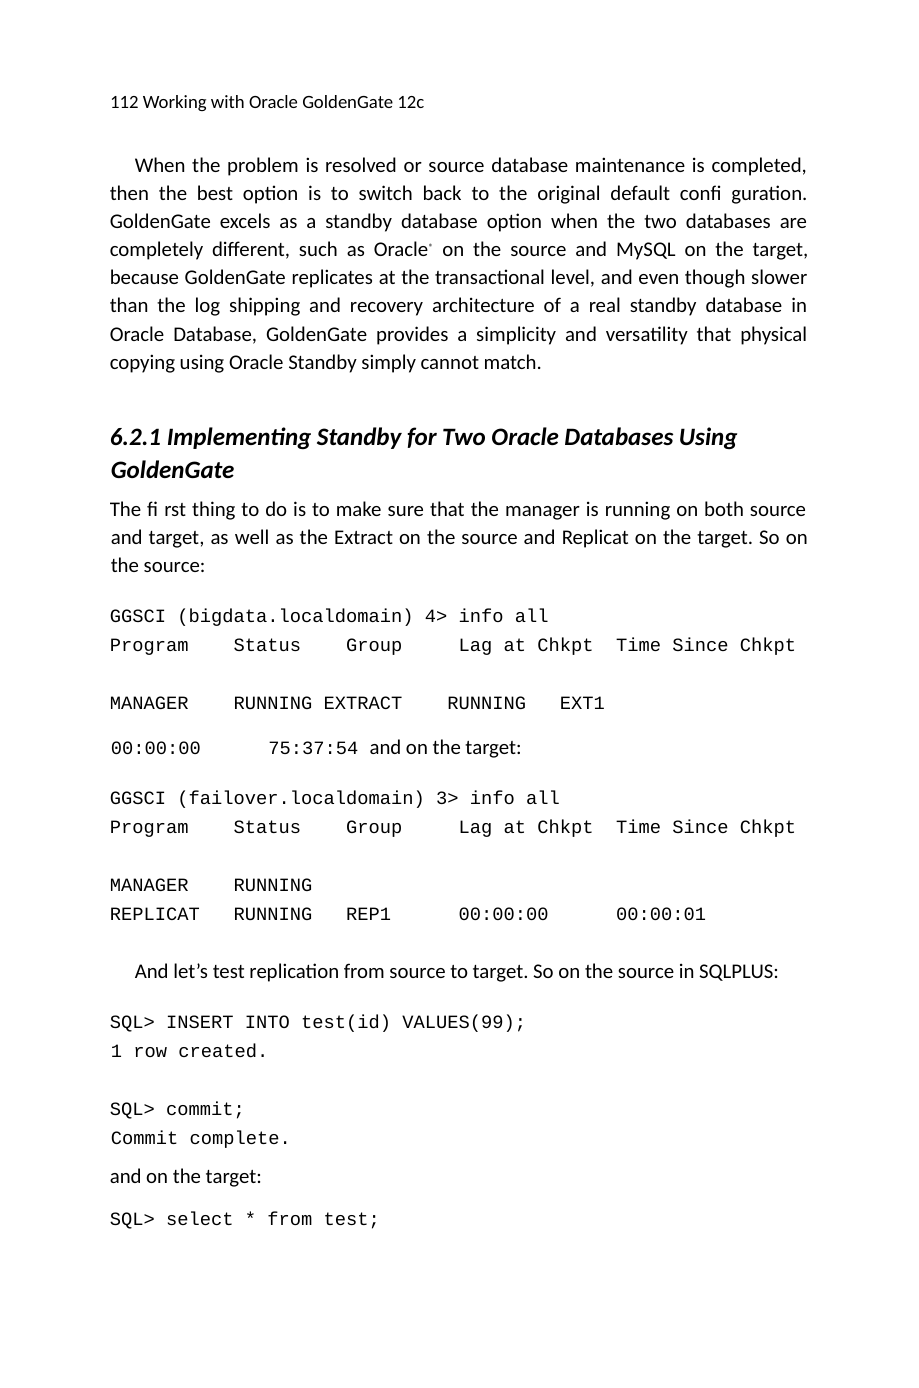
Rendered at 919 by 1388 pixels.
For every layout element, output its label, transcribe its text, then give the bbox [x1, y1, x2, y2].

text Program Status Group Lag at Chkpt Time Since Chkpt [109, 635, 808, 657]
text Program Status Group Lag at Chkpt Time Since Chkpt [109, 818, 808, 839]
text SQL> select * from test; [109, 1209, 808, 1231]
text MANAGER RUNNING EXTRACT RUNNING EXT1 00:00:00 75:37:54 and on the target: [109, 693, 706, 760]
text REPLICAT RUNNING REP1 00:00:00 00:00:01 [109, 905, 808, 926]
text GGSCI (failover.localdomain) 3> info all [109, 789, 808, 810]
text SQL> commit; Commit complete. [109, 1100, 312, 1150]
text and on the target: [109, 1163, 809, 1189]
text And let’s test replication from source to target. So on the source in SQLPLUS: [109, 959, 809, 984]
text When the problem is resolved or source database maintenance is completed, then the best option is to switch back to the original default confi guration. GoldenGate excels as a standby database option when the two databases are completely different, such as Oracle® on the source and MySQL on the target, because GoldenGate replicates at the transactional level, and even though slower than the log shipping and recovery architecture of a real standby database in Oracle Database, GoldenGate provides a simplicity and versatility that physical copying using Oracle Standby simply cannot match. [109, 152, 809, 374]
subtitle 6.2.1 Implementing Standby for Two Oracle Databases Using GoldenGate [109, 421, 806, 485]
text The fi rst thing to do is to make sure that the manager is running on both source and target, as well as the Extract on the source and Replicat on the target. So on the source: [109, 496, 809, 578]
text SQL> INSERT INTO test(id) VALUES(99); 1 row created. [109, 1013, 537, 1063]
text MANAGER RUNNING [109, 876, 808, 897]
text GGSCI (bigdata.localdomain) 4> info all [109, 606, 808, 628]
